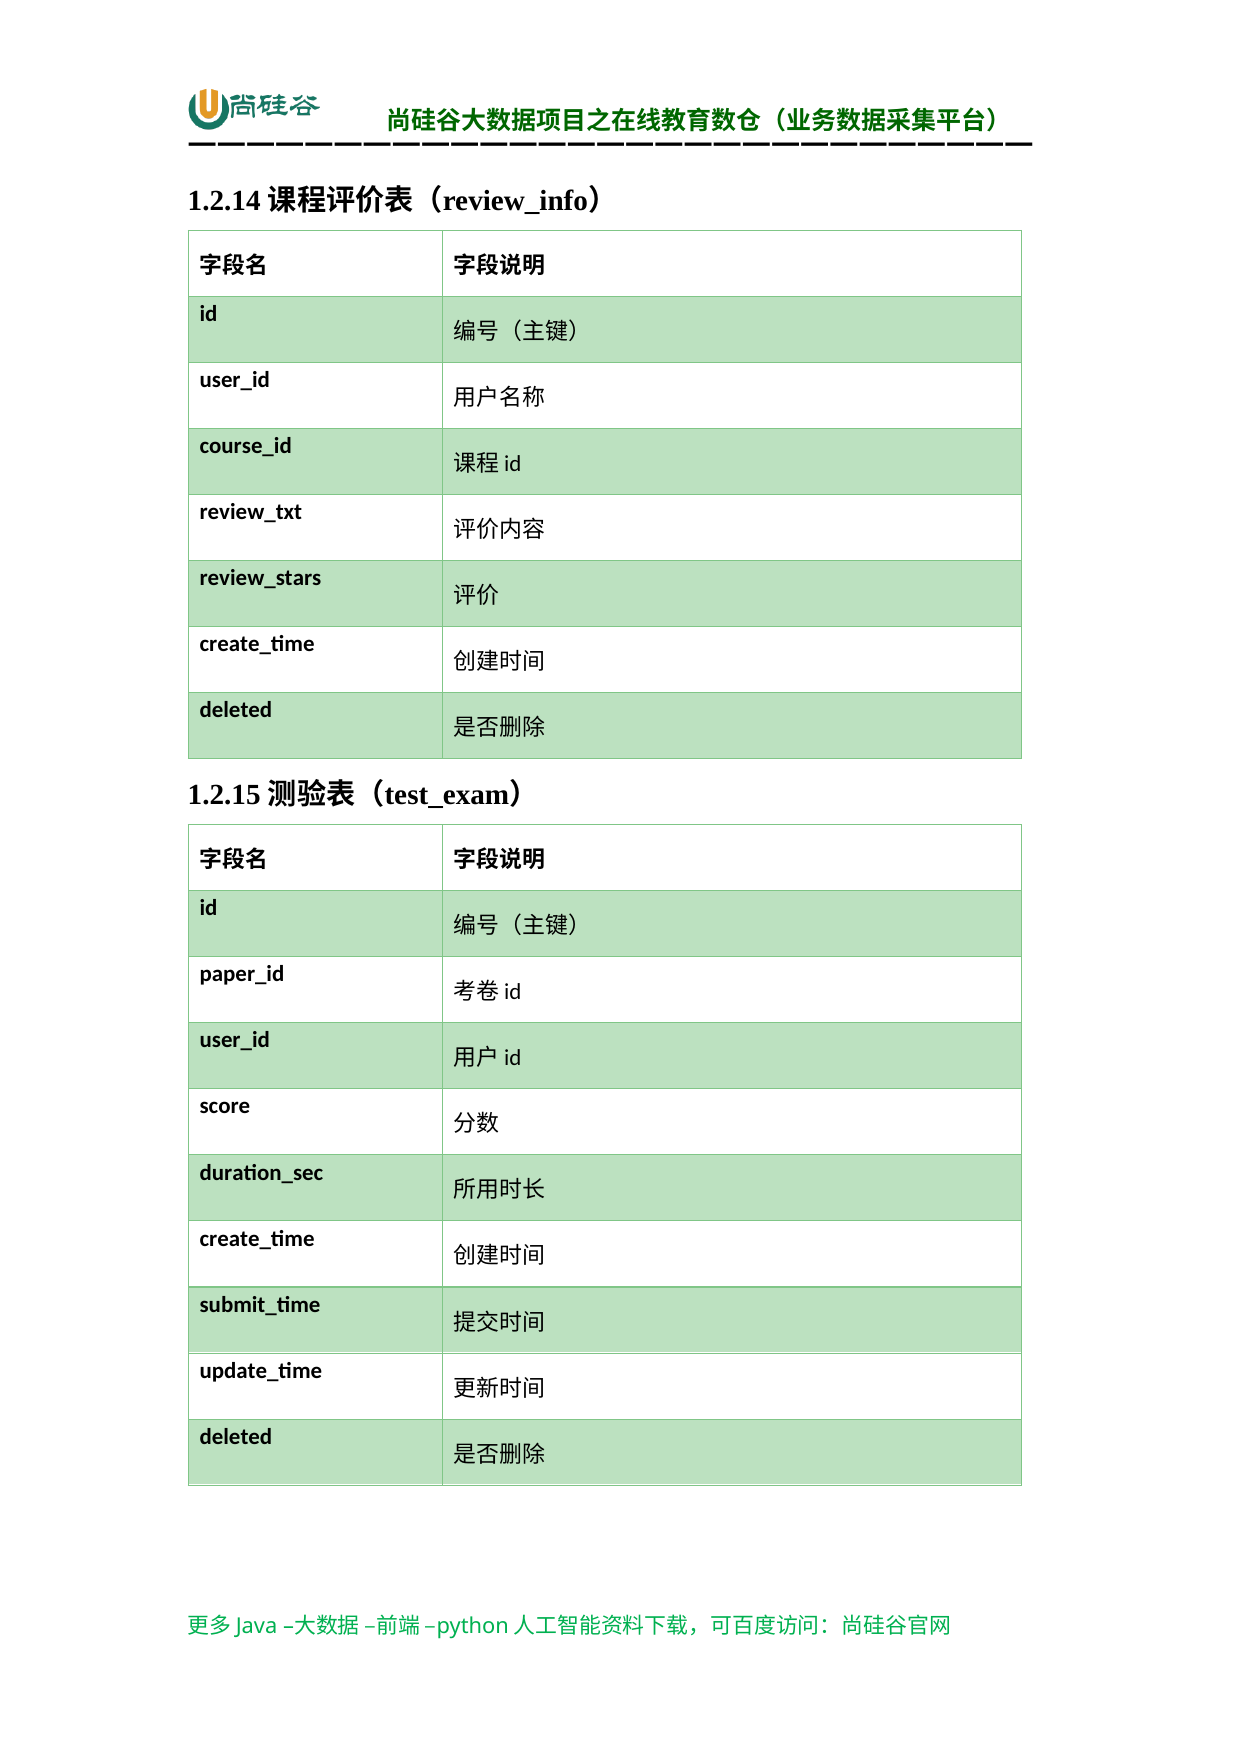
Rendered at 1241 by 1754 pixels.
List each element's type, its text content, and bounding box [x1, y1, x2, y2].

table_cell 提交时间 [443, 1288, 1021, 1352]
table_cell create_time [189, 627, 442, 692]
text 1.2.15 测验表（test_exam） [187, 759, 1053, 824]
table_cell 是否删除 [443, 1420, 1021, 1484]
table_cell create_time [189, 1221, 442, 1286]
table_cell 评价 [443, 561, 1021, 626]
table_header 字段说明 [443, 231, 1021, 296]
table_cell 用户名称 [443, 363, 1021, 428]
table_cell 是否删除 [443, 693, 1021, 758]
table_cell review_txt [189, 495, 442, 560]
table_cell id [189, 297, 442, 362]
table_header 字段说明 [443, 825, 1021, 890]
picture [187, 88, 320, 130]
table_cell 创建时间 [443, 1221, 1021, 1286]
table_cell 考卷id [443, 957, 1021, 1022]
table_header 字段名 [189, 825, 442, 890]
table_cell 所用时长 [443, 1155, 1021, 1220]
table_cell review_stars [189, 561, 442, 626]
table_cell score [189, 1089, 442, 1154]
table_cell 评价内容 [443, 495, 1021, 560]
table_cell course_id [189, 429, 442, 494]
table_cell duration_sec [189, 1155, 442, 1220]
table_header 字段名 [189, 231, 442, 296]
table_cell update_time [189, 1354, 442, 1418]
table_cell user_id [189, 363, 442, 428]
table_cell submit_time [189, 1288, 442, 1352]
text 1.2.14 课程评价表（review_info） [187, 165, 1053, 230]
table_cell 分数 [443, 1089, 1021, 1154]
table_cell deleted [189, 1420, 442, 1484]
table_cell deleted [189, 693, 442, 758]
table_cell 编号（主键） [443, 297, 1021, 362]
table_cell 用户id [443, 1023, 1021, 1088]
table_cell 创建时间 [443, 627, 1021, 692]
table_cell paper_id [189, 957, 442, 1022]
table_cell 编号（主键） [443, 891, 1021, 956]
table_cell user_id [189, 1023, 442, 1088]
table_cell 更新时间 [443, 1354, 1021, 1418]
table_cell id [189, 891, 442, 956]
table_cell 课程id [443, 429, 1021, 494]
